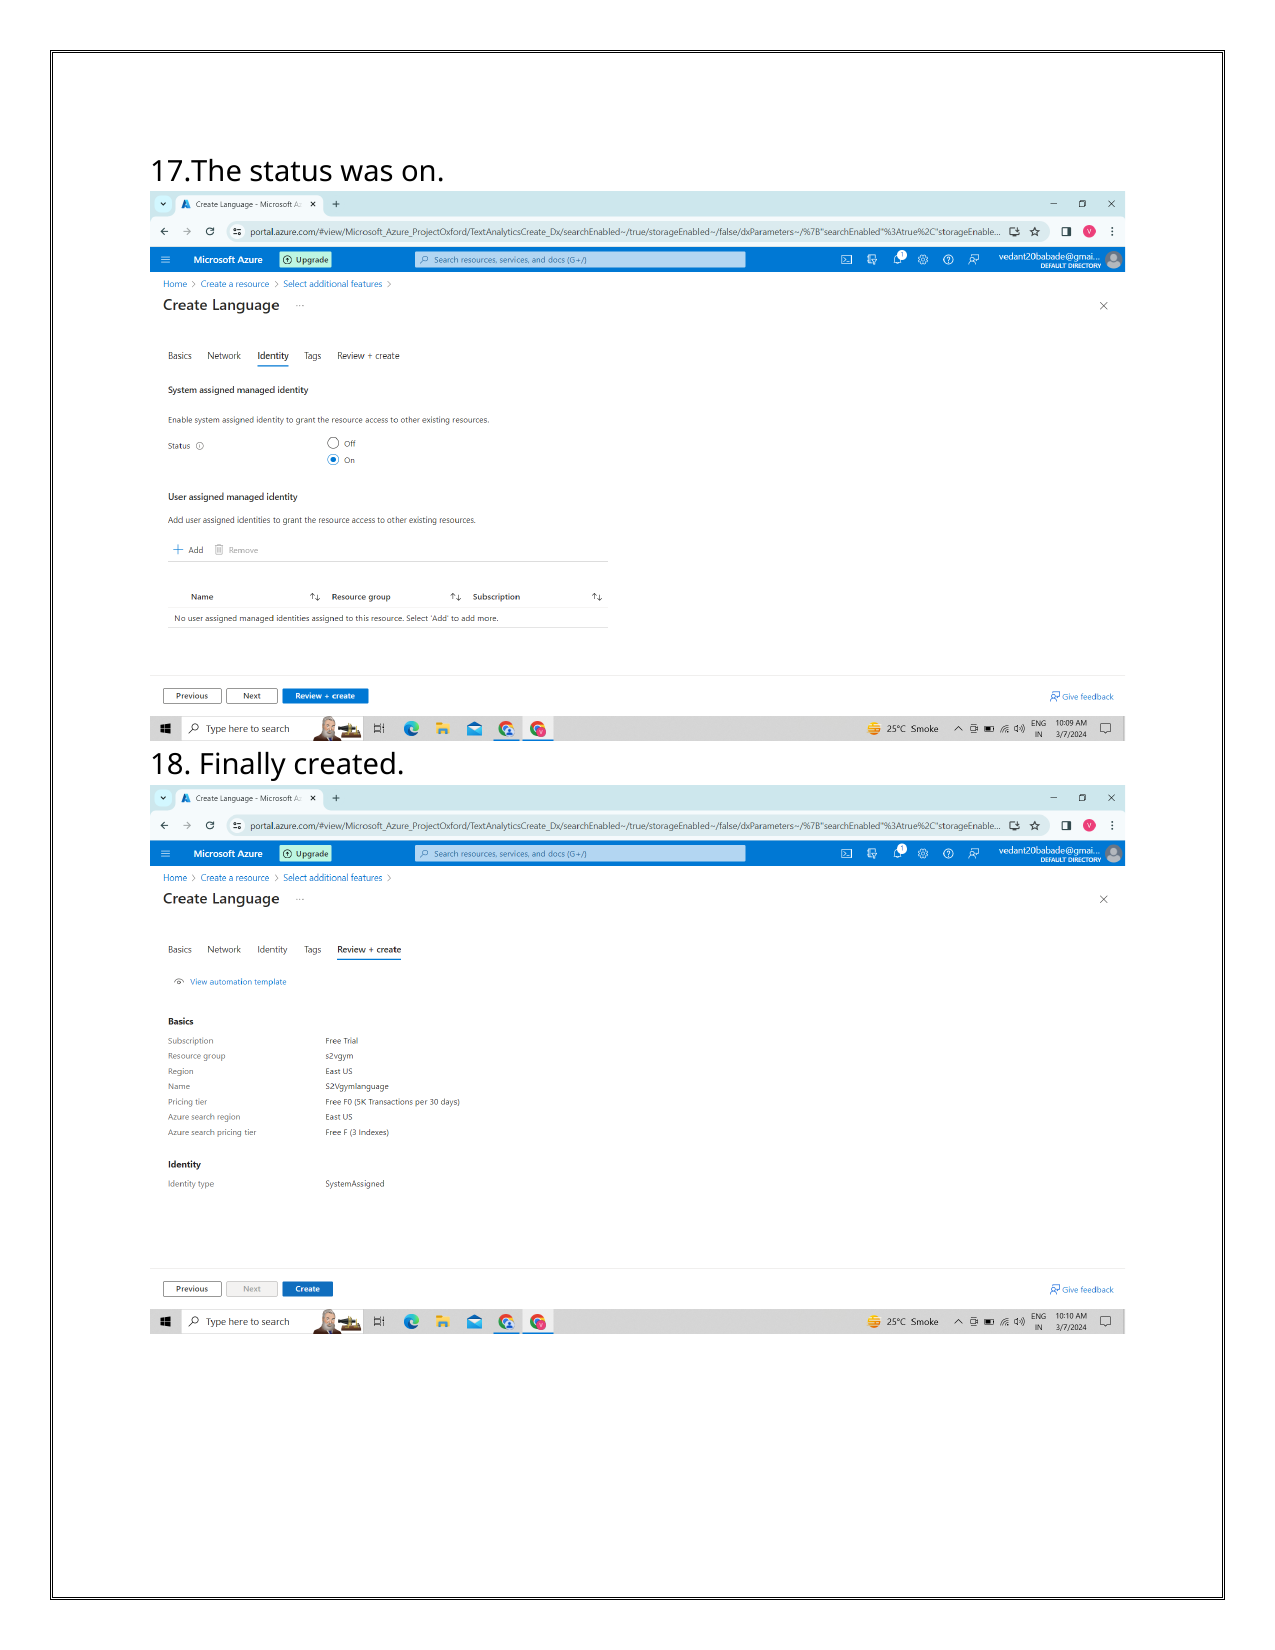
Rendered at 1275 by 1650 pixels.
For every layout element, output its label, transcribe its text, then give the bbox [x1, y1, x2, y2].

picture [150, 191, 1125, 741]
text 17.The status was on.18. Finally created. [150, 741, 1125, 785]
picture [150, 785, 1125, 1334]
text 17.The status was on.18. Finally created. [150, 150, 1125, 191]
